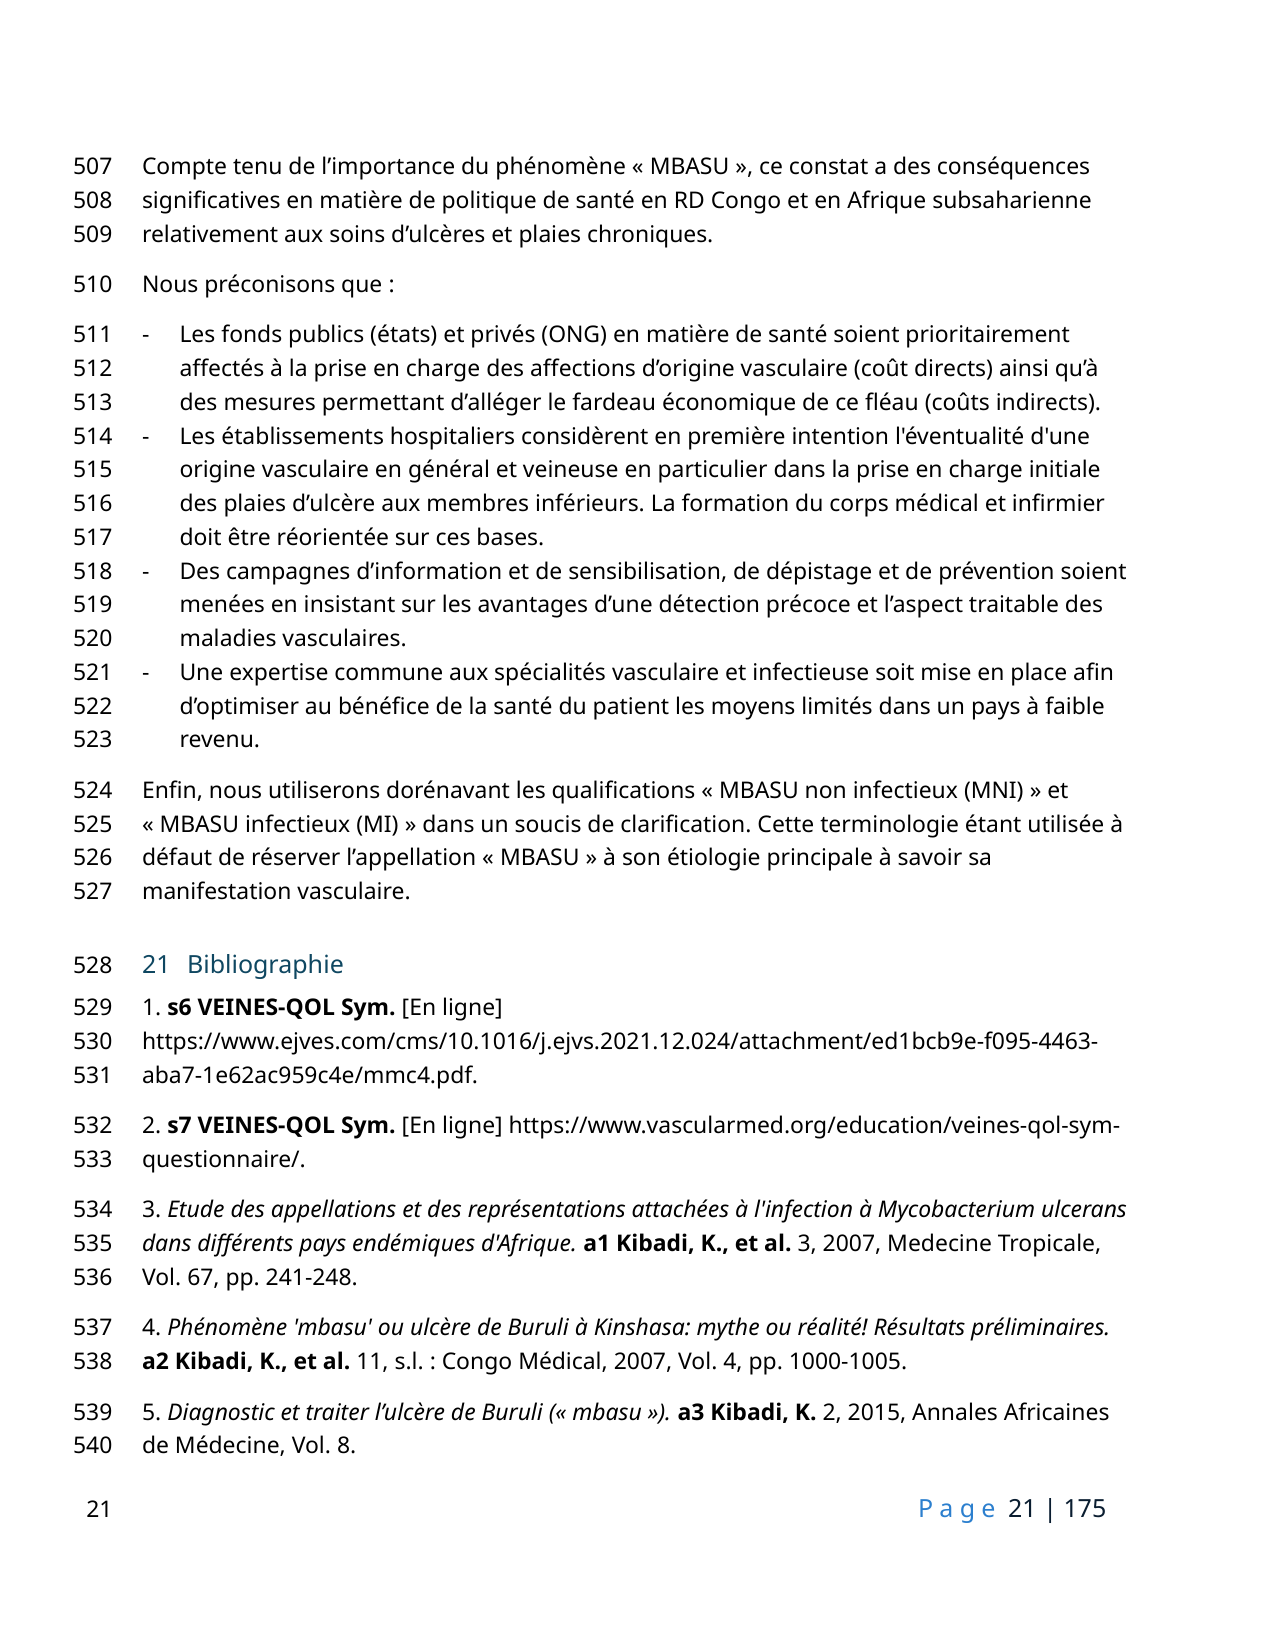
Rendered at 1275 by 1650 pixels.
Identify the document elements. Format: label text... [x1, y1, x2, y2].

text Enfin, nous utiliserons dorénavant les qualifications « MBASU non infectieux (MNI) » et « MBASU infectieux (MI) » dans un soucis de clarification. Cette terminologie étant utilisée à défaut de réserver l’appellation « MBASU » à son étiologie principale à savoir sa manifestation vasculaire. [142, 774, 1133, 906]
text Compte tenu de l’importance du phénomène « MBASU », ce constat a des conséquences significatives en matière de politique de santé en RD Congo et en Afrique subsaharienne relativement aux soins d’ulcères et plaies chroniques. [142, 150, 1133, 249]
list Une expertise commune aux spécialités vasculaire et infectieuse soit mise en place afin d’optimiser au bénéfice de la santé du patient les moyens limités dans un pays à faible revenu. [142, 656, 1133, 754]
text Nous préconisons que : [142, 268, 1133, 299]
list Des campagnes d’information et de sensibilisation, de dépistage et de prévention soient menées en insistant sur les avantages d’une détection précoce et l’aspect traitable des maladies vasculaires. [142, 554, 1133, 653]
list Les établissements hospitaliers considèrent en première intention l'éventualité d'une origine vasculaire en général et veineuse en particulier dans la prise en charge initiale des plaies d’ulcère aux membres inférieurs. La formation du corps médical et infirmier doit être réorientée sur ces bases. [142, 419, 1133, 552]
list Les fonds publics (états) et privés (ONG) en matière de santé soient prioritairement affectés à la prise en charge des affections d’origine vasculaire (coût directs) ainsi qu’à des mesures permettant d’alléger le fardeau économique de ce fléau (coûts indirects). [142, 318, 1133, 417]
